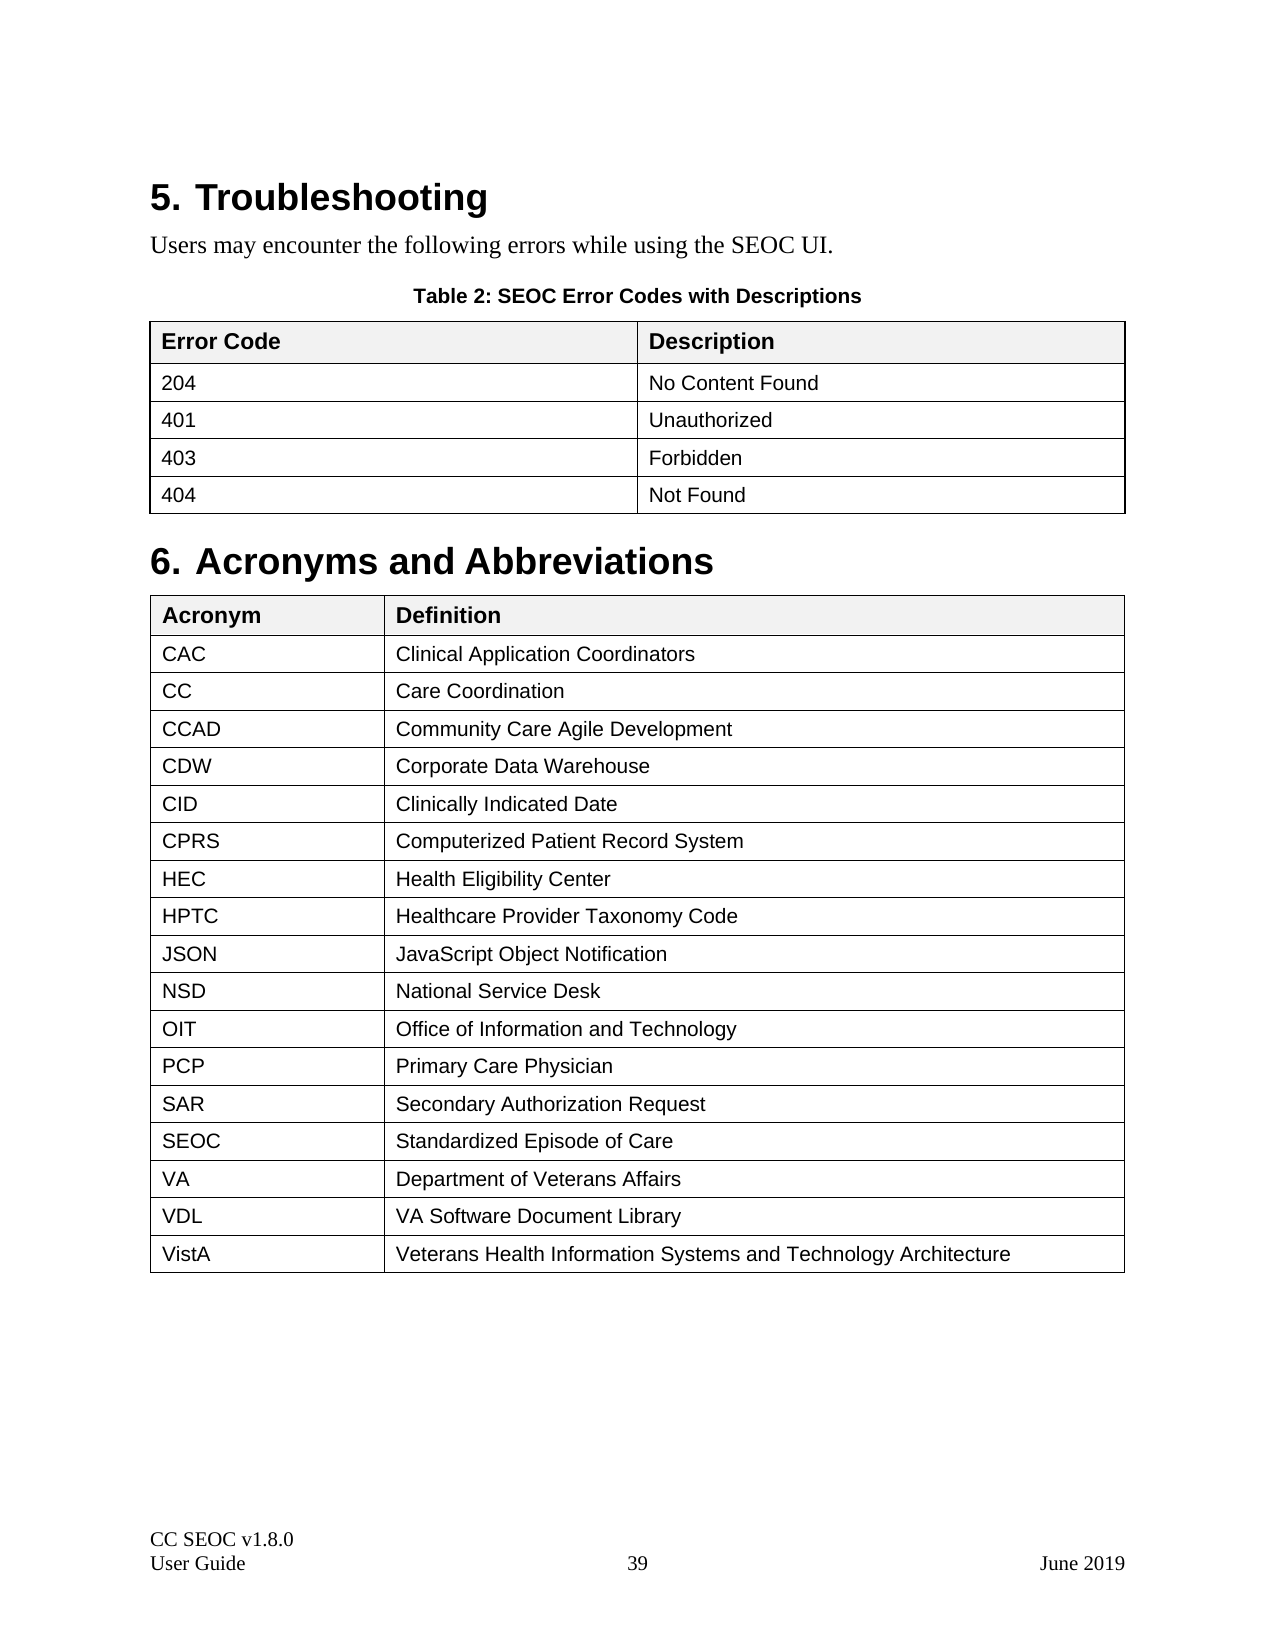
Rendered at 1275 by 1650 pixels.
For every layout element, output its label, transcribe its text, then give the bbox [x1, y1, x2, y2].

table_cell 404 [151, 477, 637, 513]
table_header Error Code [151, 322, 637, 363]
table_cell Not Found [638, 477, 1124, 513]
text Table 2: SEOC Error Codes with Descriptions [150, 284, 1125, 308]
table_cell JavaScript Object Notification [385, 936, 1124, 972]
table_cell Primary Care Physician [385, 1048, 1124, 1084]
table_cell Office of Information and Technology [385, 1011, 1124, 1047]
table_cell Secondary Authorization Request [385, 1086, 1124, 1122]
table_cell HEC [151, 861, 384, 897]
table_cell CID [151, 786, 384, 822]
table_cell Health Eligibility Center [385, 861, 1124, 897]
table_header Definition [385, 596, 1124, 634]
table_cell SAR [151, 1086, 384, 1122]
table_cell CPRS [151, 823, 384, 859]
table_cell Care Coordination [385, 673, 1124, 709]
table_cell 204 [151, 364, 637, 401]
table_cell Corporate Data Warehouse [385, 748, 1124, 784]
table_cell Clinical Application Coordinators [385, 636, 1124, 672]
table_cell Computerized Patient Record System [385, 823, 1124, 859]
table_cell 401 [151, 402, 637, 438]
table_cell Healthcare Provider Taxonomy Code [385, 898, 1124, 934]
table_cell HPTC [151, 898, 384, 934]
table_cell 403 [151, 439, 637, 476]
table_cell Forbidden [638, 439, 1124, 476]
table_cell VA Software Document Library [385, 1198, 1124, 1234]
table_cell Standardized Episode of Care [385, 1123, 1124, 1159]
table_cell CC [151, 673, 384, 709]
table_cell Department of Veterans Affairs [385, 1161, 1124, 1197]
table_cell NSD [151, 973, 384, 1009]
table_cell CAC [151, 636, 384, 672]
table_cell VDL [151, 1198, 384, 1234]
subtitle Troubleshooting [150, 175, 1125, 218]
subtitle Acronyms and Abbreviations [150, 539, 1125, 582]
table_cell CCAD [151, 711, 384, 747]
table_cell JSON [151, 936, 384, 972]
table_cell CDW [151, 748, 384, 784]
table_cell PCP [151, 1048, 384, 1084]
text Users may encounter the following errors while using the SEOC UI. [150, 231, 1125, 259]
table_cell No Content Found [638, 364, 1124, 401]
table_cell VistA [151, 1236, 384, 1272]
table_cell Veterans Health Information Systems and Technology Architecture [385, 1236, 1124, 1272]
table_cell SEOC [151, 1123, 384, 1159]
table_cell VA [151, 1161, 384, 1197]
table_cell Clinically Indicated Date [385, 786, 1124, 822]
table_cell Community Care Agile Development [385, 711, 1124, 747]
table_header Description [638, 322, 1124, 363]
table_cell National Service Desk [385, 973, 1124, 1009]
table_cell OIT [151, 1011, 384, 1047]
table_cell Unauthorized [638, 402, 1124, 438]
table_header Acronym [151, 596, 384, 634]
